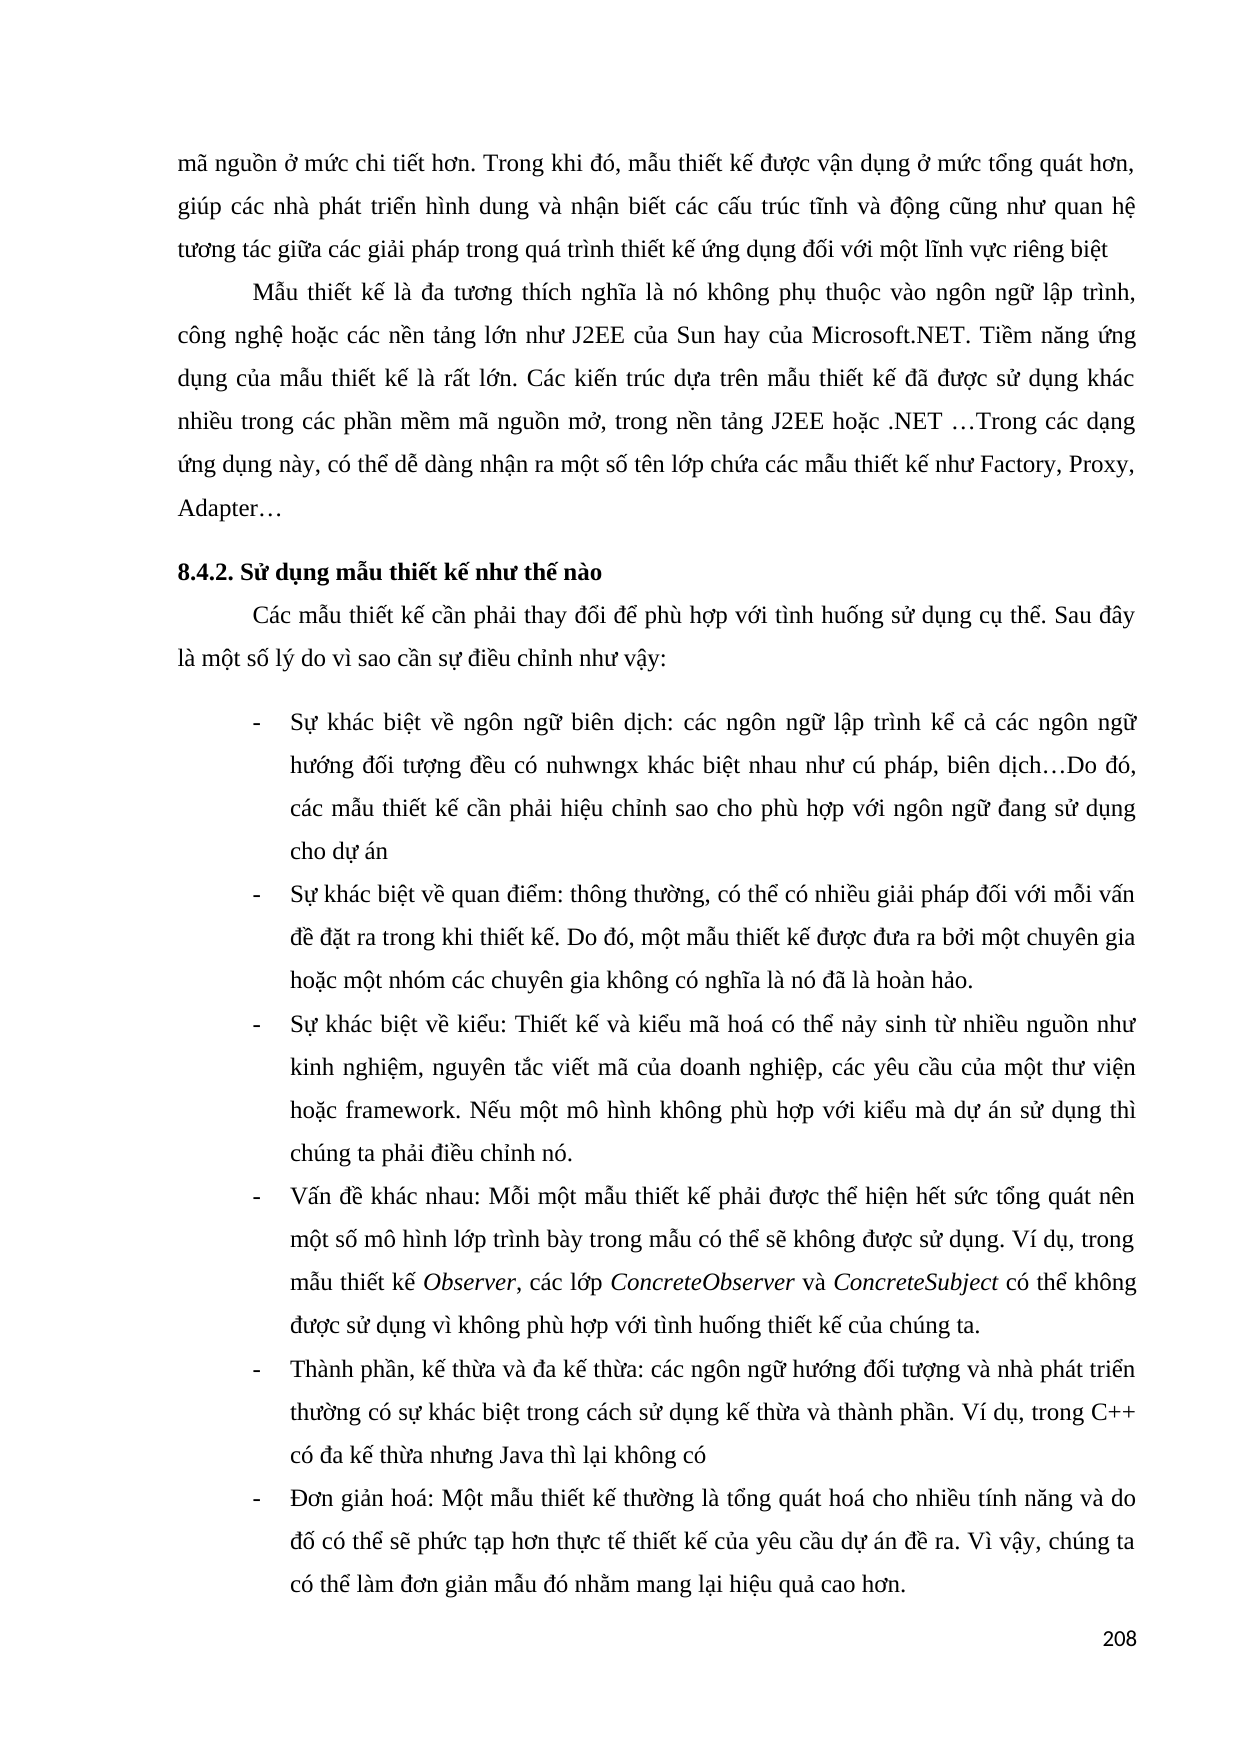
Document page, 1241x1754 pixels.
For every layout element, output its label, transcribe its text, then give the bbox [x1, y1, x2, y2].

subtitle 8.4.2. Sử dụng mẫu thiết kế như thế nào [177, 557, 1137, 585]
text Mẫu thiết kế là đa tương thích nghĩa là nó không phụ thuộc vào ngôn ngữ lập trình, công nghệ hoặc các nền tảng lớn như J2EE của Sun hay của Microsoft.NET. Tiềm năng ứng dụng của mẫu thiết kế là rất lớn. Các kiến trúc dựa trên mẫu thiết kế đã được sử dụng khác nhiều trong các phần mềm mã nguồn mở, trong nền tảng J2EE hoặc .NET …Trong các dạng ứng dụng này, có thể dễ dàng nhận ra một số tên lớp chứa các mẫu thiết kế như Factory, Proxy, Adapter… [177, 277, 1137, 521]
list Sự khác biệt về ngôn ngữ biên dịch: các ngôn ngữ lập trình kể cả các ngôn ngữ hướng đối tượng đều có nuhwngx khác biệt nhau như cú pháp, biên dịch…Do đó, các mẫu thiết kế cần phải hiệu chỉnh sao cho phù hợp với ngôn ngữ đang sử dụng cho dự án [252, 707, 1137, 865]
list Vấn đề khác nhau: Mỗi một mẫu thiết kế phải được thể hiện hết sức tổng quát nên một số mô hình lớp trình bày trong mẫu có thể sẽ không được sử dụng. Ví dụ, trong mẫu thiết kế Observer, các lớp ConcreteObserver và ConcreteSubject có thể không được sử dụng vì không phù hợp với tình huống thiết kế của chúng ta. [252, 1181, 1137, 1339]
list Sự khác biệt về quan điểm: thông thường, có thể có nhiều giải pháp đối với mỗi vấn đề đặt ra trong khi thiết kế. Do đó, một mẫu thiết kế được đưa ra bởi một chuyên gia hoặc một nhóm các chuyên gia không có nghĩa là nó đã là hoàn hảo. [252, 879, 1137, 994]
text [177, 148, 1137, 263]
text Các mẫu thiết kế cần phải thay đổi để phù hợp với tình huống sử dụng cụ thể. Sau đây là một số lý do vì sao cần sự điều chỉnh như vậy: [177, 600, 1137, 672]
list Đơn giản hoá: Một mẫu thiết kế thường là tổng quát hoá cho nhiều tính năng và do đố có thể sẽ phức tạp hơn thực tế thiết kế của yêu cầu dự án đề ra. Vì vậy, chúng ta có thể làm đơn giản mẫu đó nhằm mang lại hiệu quả cao hơn. [252, 1483, 1137, 1598]
list Thành phần, kế thừa và đa kế thừa: các ngôn ngữ hướng đối tượng và nhà phát triển thường có sự khác biệt trong cách sử dụng kế thừa và thành phần. Ví dụ, trong C++ có đa kế thừa nhưng Java thì lại không có [252, 1354, 1137, 1469]
list Sự khác biệt về kiểu: Thiết kế và kiểu mã hoá có thể nảy sinh từ nhiều nguồn như kinh nghiệm, nguyên tắc viết mã của doanh nghiệp, các yêu cầu của một thư viện hoặc framework. Nếu một mô hình không phù hợp với kiểu mà dự án sử dụng thì chúng ta phải điều chỉnh nó. [252, 1009, 1137, 1167]
